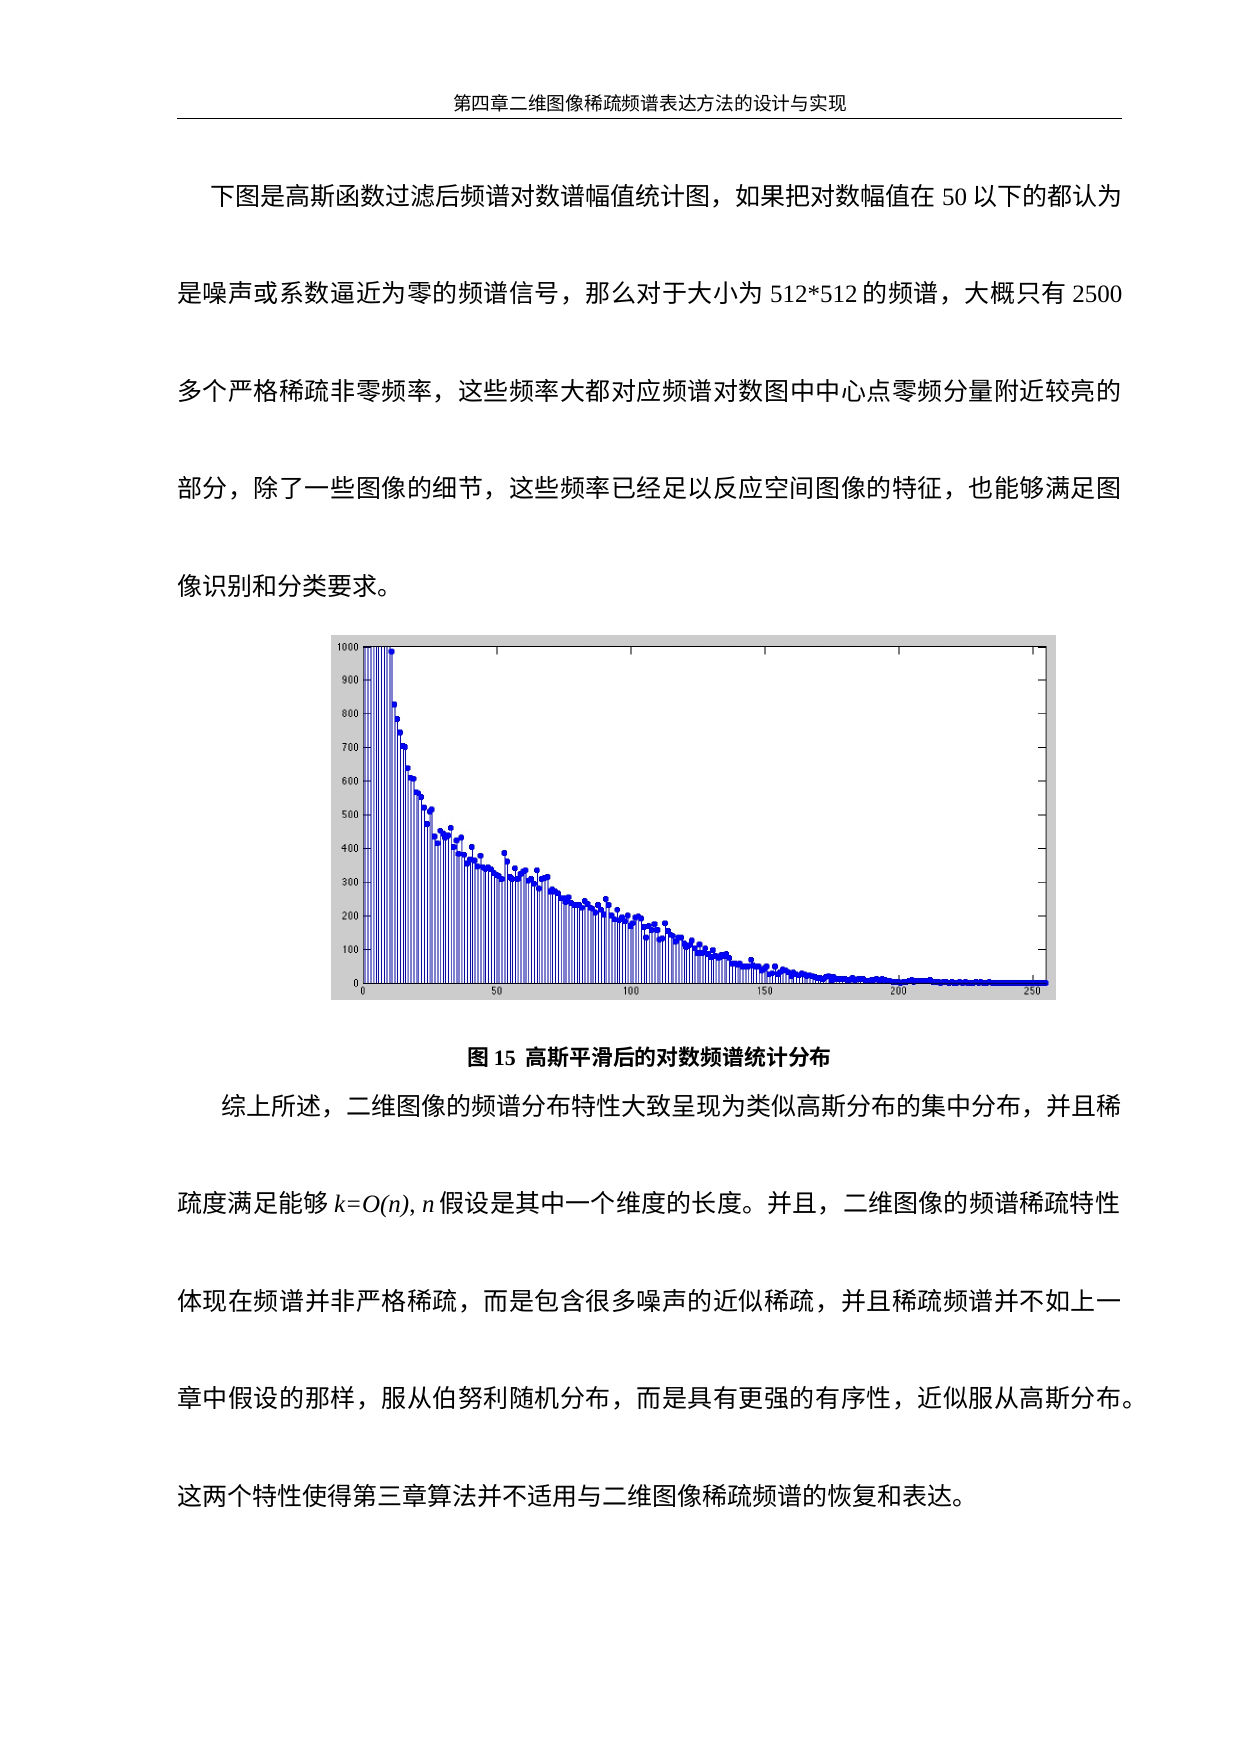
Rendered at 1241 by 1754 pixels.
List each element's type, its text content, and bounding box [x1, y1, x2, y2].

picture [331, 635, 1056, 1000]
text 图15 高斯平滑后的对数频谱统计分布 [177, 1039, 1122, 1072]
text 综上所述，二维图像的频谱分布特性大致呈现为类似高斯分布的集中分布，并且稀疏度满足能够k=O(n), n假设是其中一个维度的长度。并且，二维图像的频谱稀疏特性体现在频谱并非严格稀疏，而是包含很多噪声的近似稀疏，并且稀疏频谱并不如上一章中假设的那样，服从伯努利随机分布，而是具有更强的有序性，近似服从高斯分布。这两个特性使得第三章算法并不适用与二维图像稀疏频谱的恢复和表达。 [177, 1072, 1122, 1527]
text 下图是高斯函数过滤后频谱对数谱幅值统计图，如果把对数幅值在50以下的都认为是噪声或系数逼近为零的频谱信号，那么对于大小为512*512的频谱，大概只有2500多个严格稀疏非零频率，这些频率大都对应频谱对数图中中心点零频分量附近较亮的部分，除了一些图像的细节，这些频率已经足以反应空间图像的特征，也能够满足图像识别和分类要求。 [177, 162, 1122, 617]
